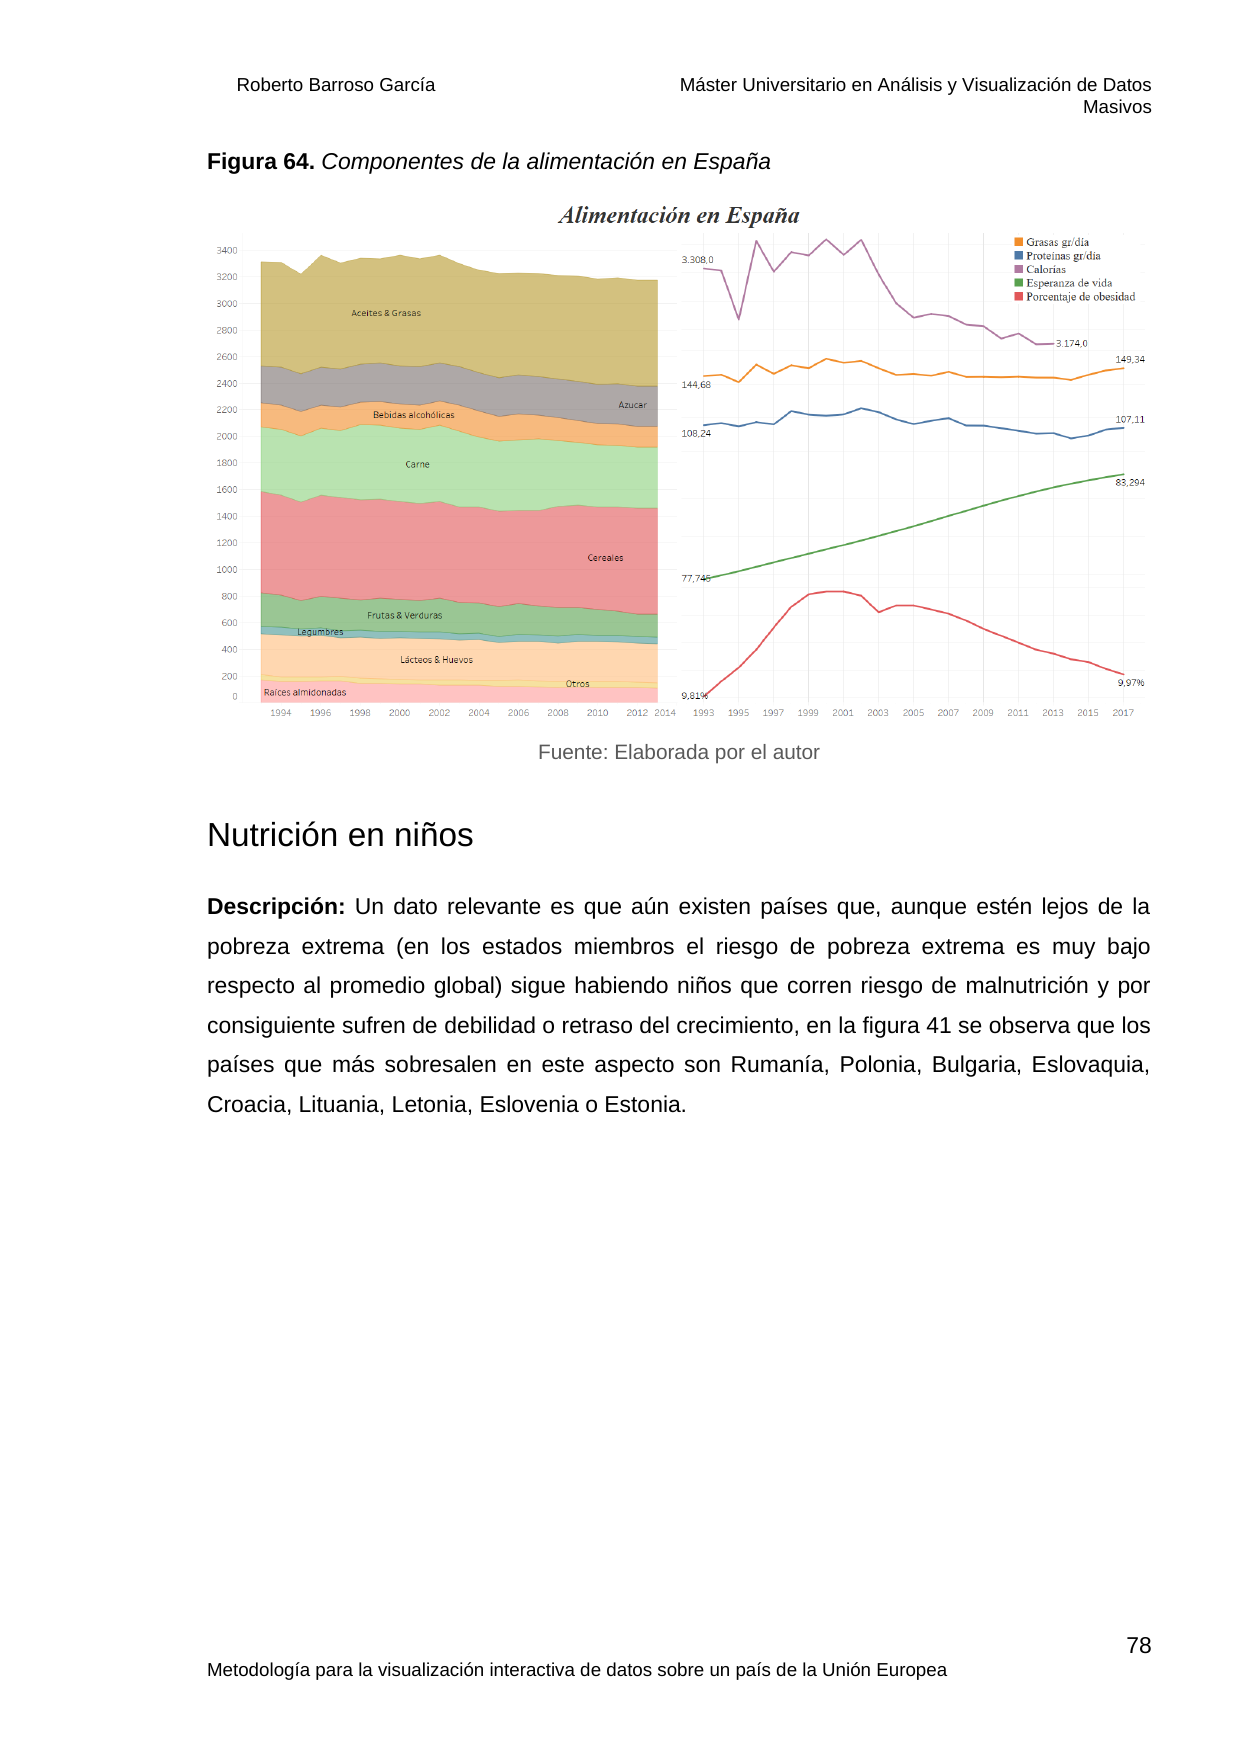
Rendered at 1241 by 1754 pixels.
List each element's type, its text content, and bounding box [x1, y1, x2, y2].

text Nutrición en niños [207, 815, 1152, 853]
picture [206, 195, 1152, 727]
text Fuente: Elaborada por el autor [207, 739, 1152, 763]
text Figura 64. Componentes de la alimentación en España [207, 148, 1152, 174]
text Descripción: Un dato relevante es que aún existen países que, aunque estén lejos de la pobreza extrema (en los estados miembros el riesgo de pobreza extrema es muy bajo respecto al promedio global) sigue habiendo niños que corren riesgo de malnutrición y por consiguiente sufren de debilidad o retraso del crecimiento, en la figura 41 se observa que los países que más sobresalen en este aspecto son Rumanía, Polonia, Bulgaria, Eslovaquia, Croacia, Lituania, Letonia, Eslovenia o Estonia. [207, 893, 1152, 1117]
